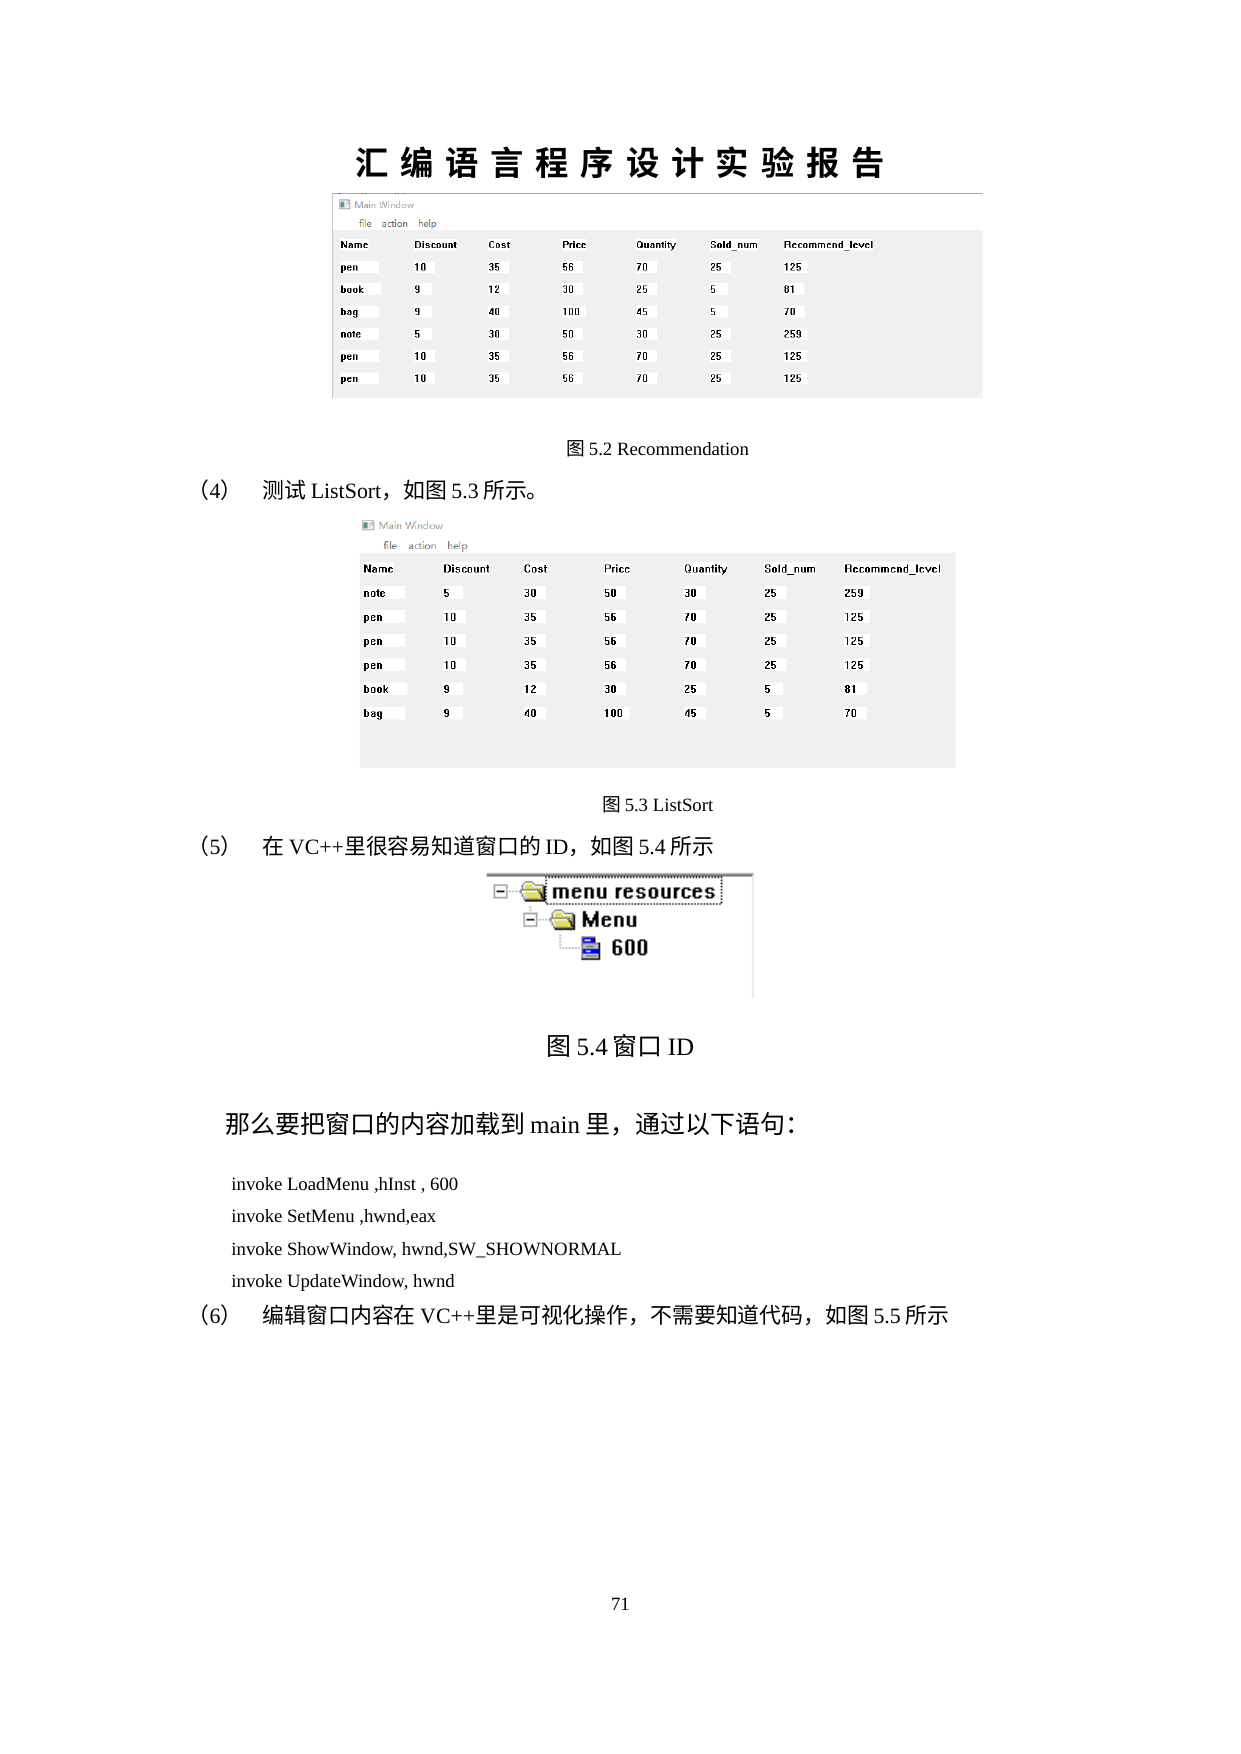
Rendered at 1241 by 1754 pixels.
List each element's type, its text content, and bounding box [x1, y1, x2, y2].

list 图5.4窗口ID [187, 1012, 1053, 1077]
list invoke ShowWindow, hwnd,SW_SHOWNORMAL [187, 1232, 1053, 1265]
list invoke UpdateWindow, hwnd [187, 1265, 1053, 1297]
list 图5.3 ListSort [262, 787, 1053, 819]
picture [486, 872, 754, 998]
list invoke SetMenu ,hwnd,eax [187, 1200, 1053, 1232]
list 编辑窗口内容在VC++里是可视化操作，不需要知道代码，如图5.5所示 [187, 1297, 1053, 1330]
list 图5.2 Recommendation [262, 431, 1053, 464]
list 在VC++里很容易知道窗口的ID，如图5.4所示 [187, 829, 1053, 861]
list 测试ListSort，如图5.3所示。 [187, 473, 1053, 506]
picture [359, 516, 956, 768]
list invoke LoadMenu ,hInst , 600 [187, 1167, 1053, 1200]
list 那么要把窗口的内容加载到main里，通过以下语句： [187, 1090, 1053, 1155]
picture [332, 193, 983, 398]
